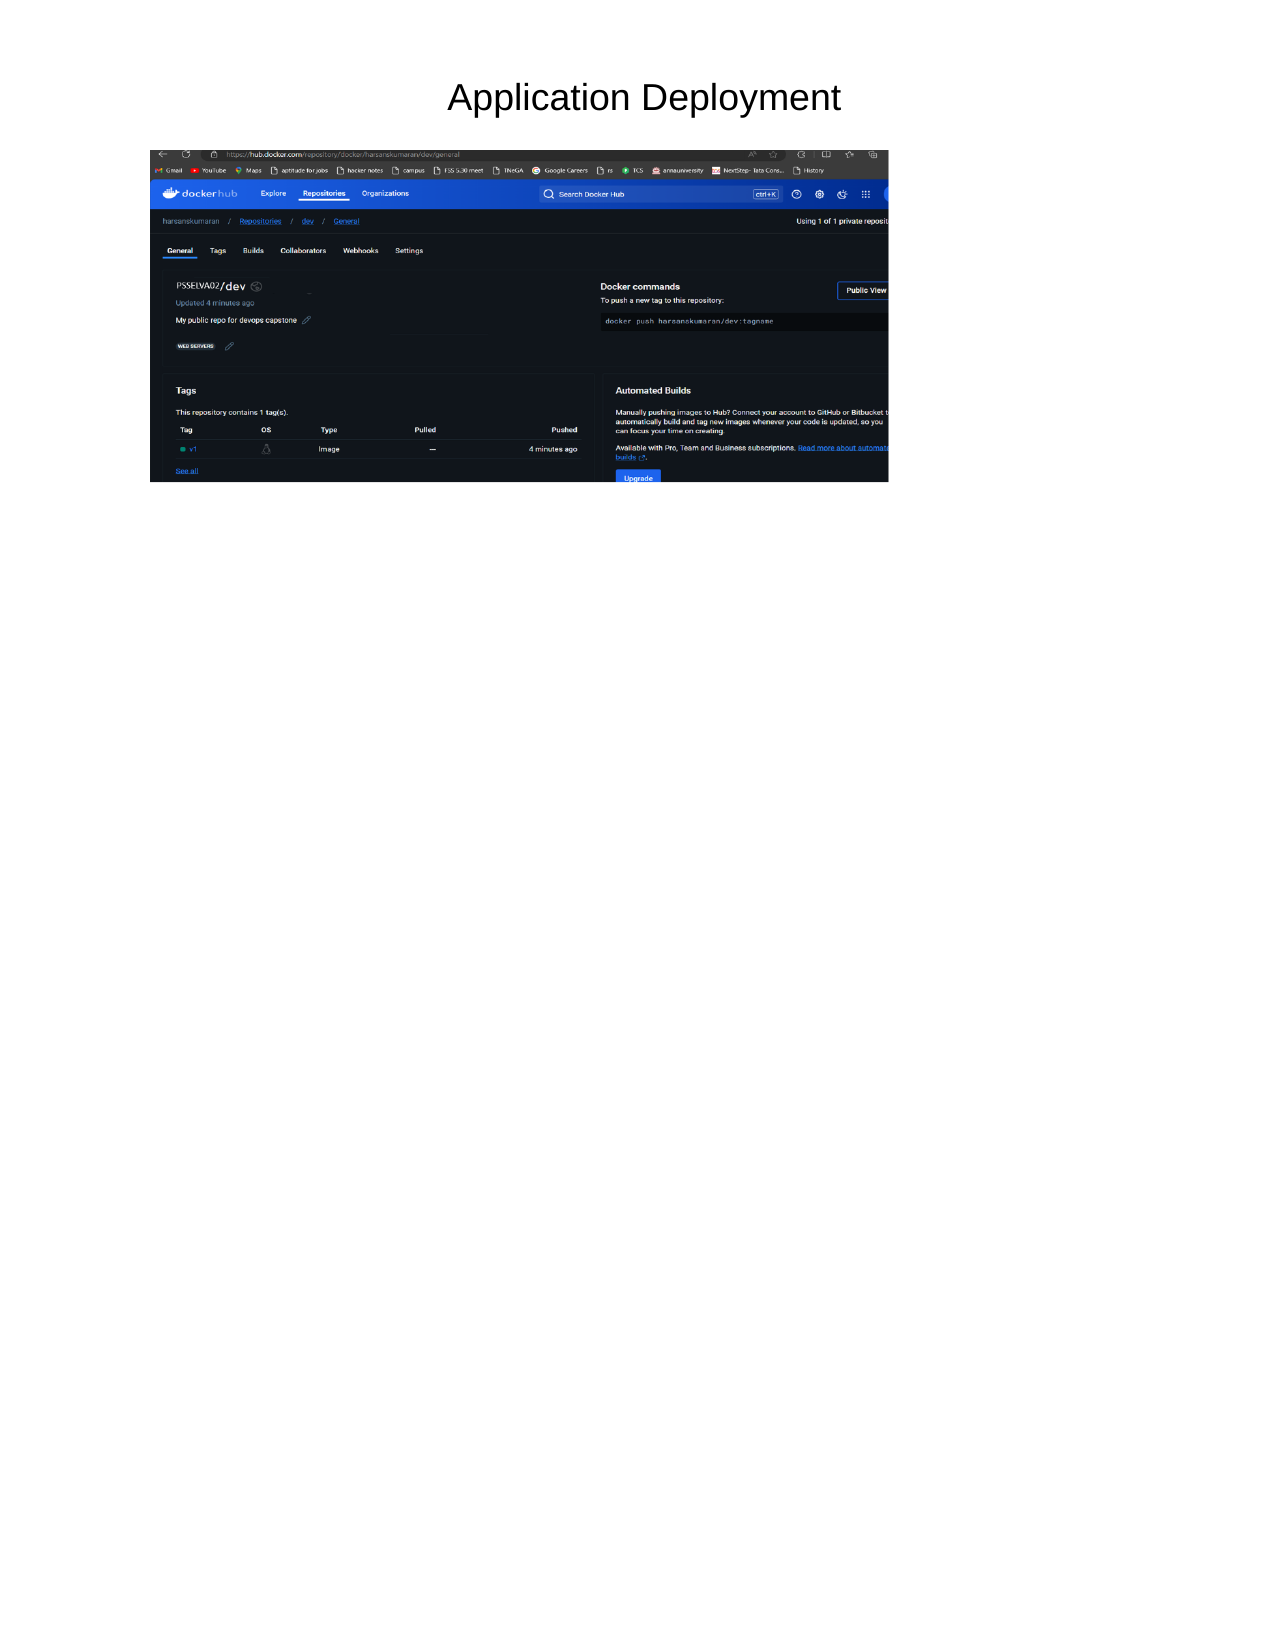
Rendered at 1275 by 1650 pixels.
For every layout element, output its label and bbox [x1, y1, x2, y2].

picture [150, 150, 957, 1500]
